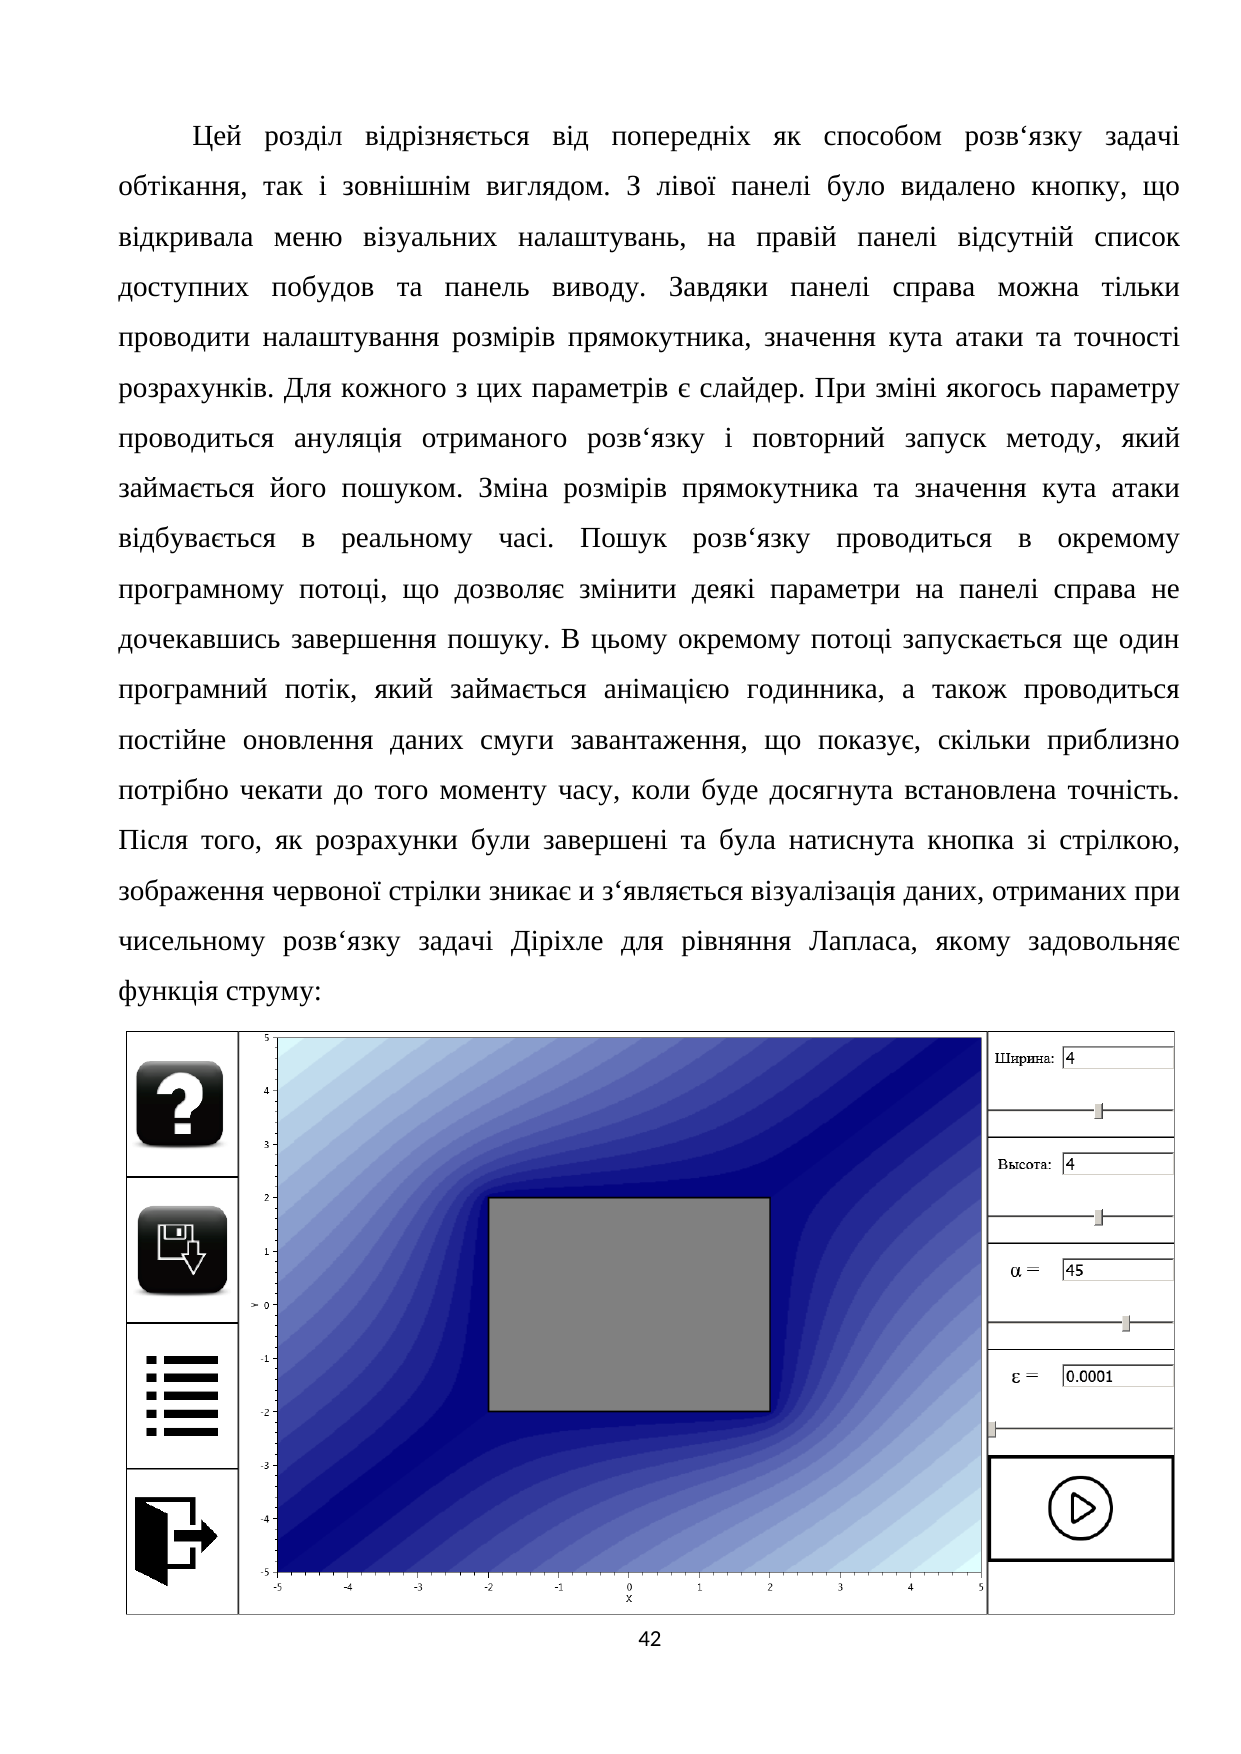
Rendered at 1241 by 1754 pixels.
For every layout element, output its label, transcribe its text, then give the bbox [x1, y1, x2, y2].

picture [118, 1023, 1182, 1622]
text Цей розділ відрізняється від попередніх як способом розв‘язку задачі обтікання, так і зовнішнім виглядом. З лівої панелі було видалено кнопку, що відкривала меню візуальних налаштувань, на правій панелі відсутній список доступних побудов та панель виводу. Завдяки панелі справа можна тільки проводити налаштування розмірів прямокутника, значення кута атаки та точності розрахунків. Для кожного з цих параметрів є слайдер. При зміні якогось параметру проводиться ануляція отриманого розв‘язку і повторний запуск методу, який займається його пошуком. Зміна розмірів прямокутника та значення кута атаки відбувається в реальному часі. Пошук розв‘язку проводиться в окремому програмному потоці, що дозволяє змінити деякі параметри на панелі справа не дочекавшись завершення пошуку. В цьому окремому потоці запускається ще один програмний потік, який займається анімацією годинника, а також проводиться постійне оновлення даних смуги завантаження, що показує, скільки приблизно потрібно чекати до того моменту часу, коли буде досягнута встановлена точність. Після того, як розрахунки були завершені та була натиснута кнопка зі стрілкою, зображення червоної стрілки зникає и з‘являється візуалізація даних, отриманих при чисельному розв‘язку задачі Діріхле для рівняння Лапласа, якому задовольняє функція струму: [118, 118, 1181, 1007]
